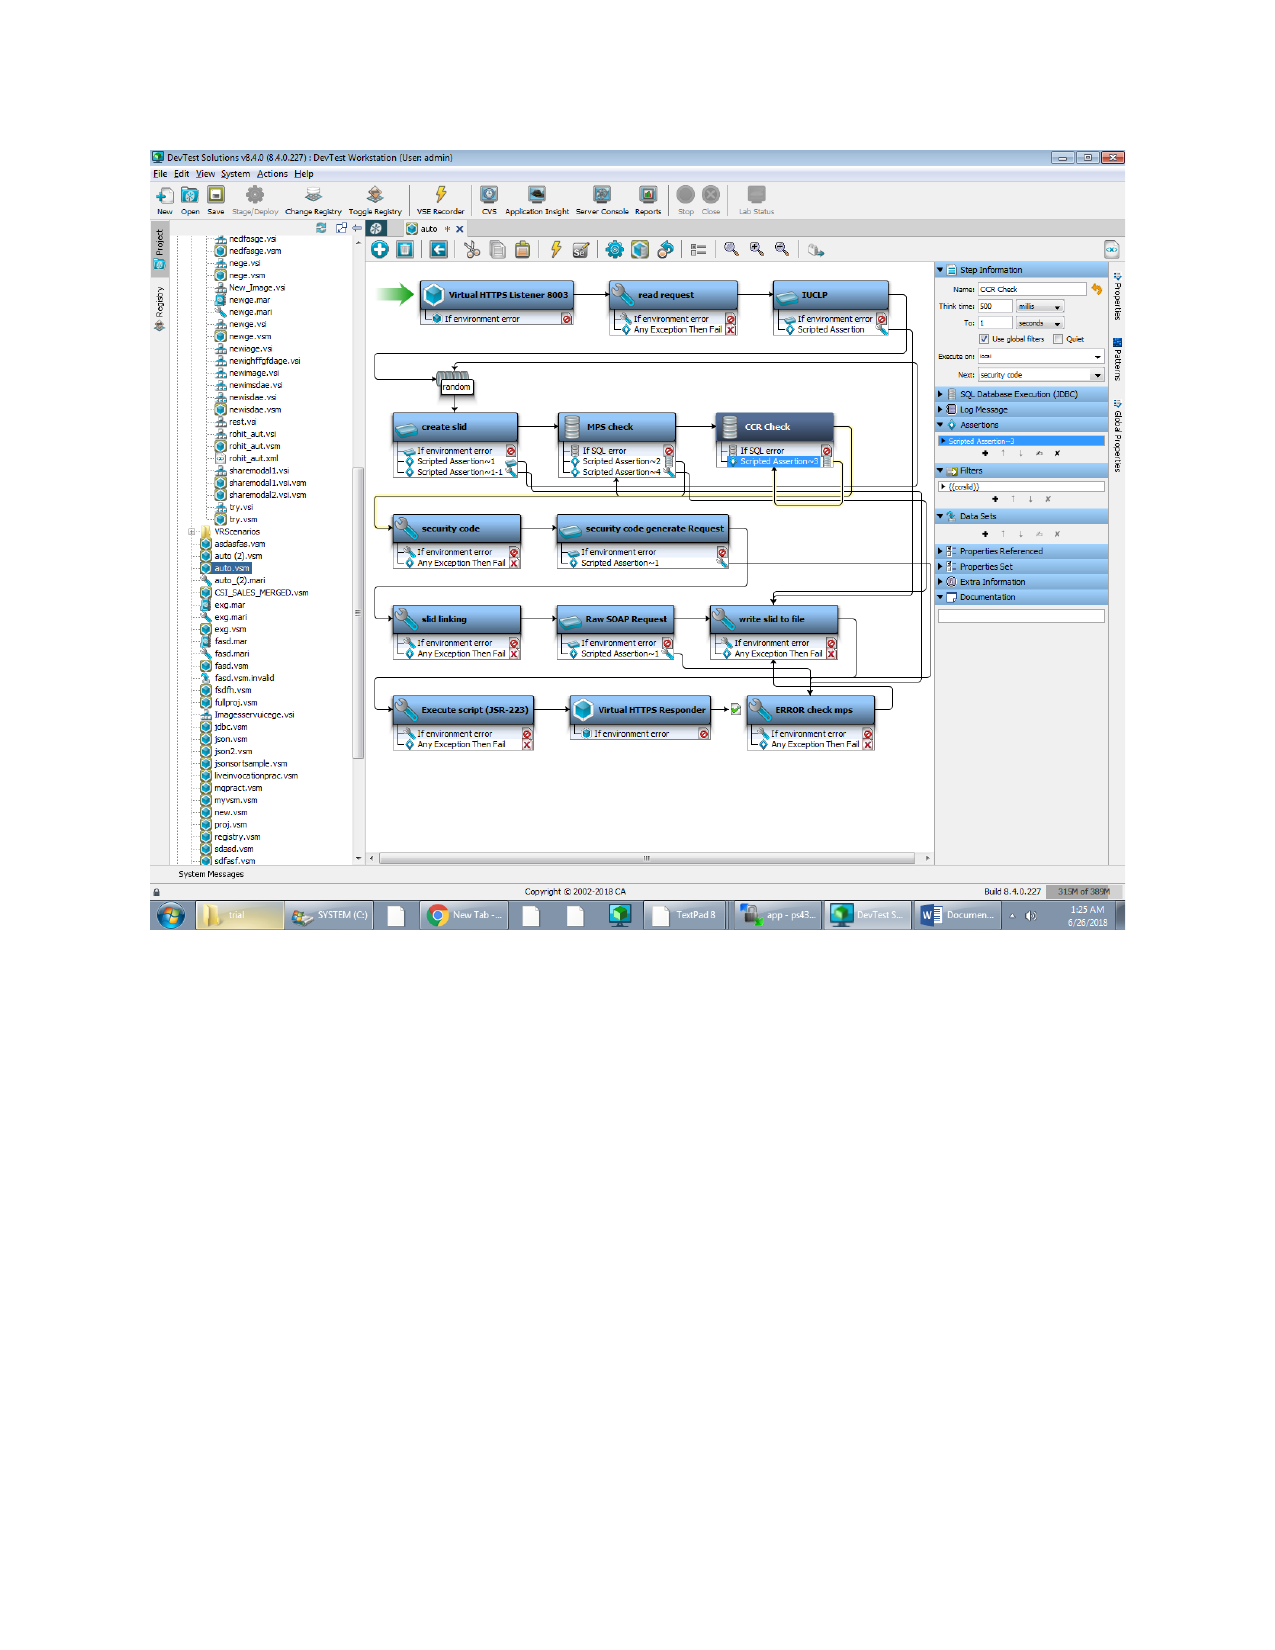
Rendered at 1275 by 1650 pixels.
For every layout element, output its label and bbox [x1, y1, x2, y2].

picture [150, 150, 1125, 930]
